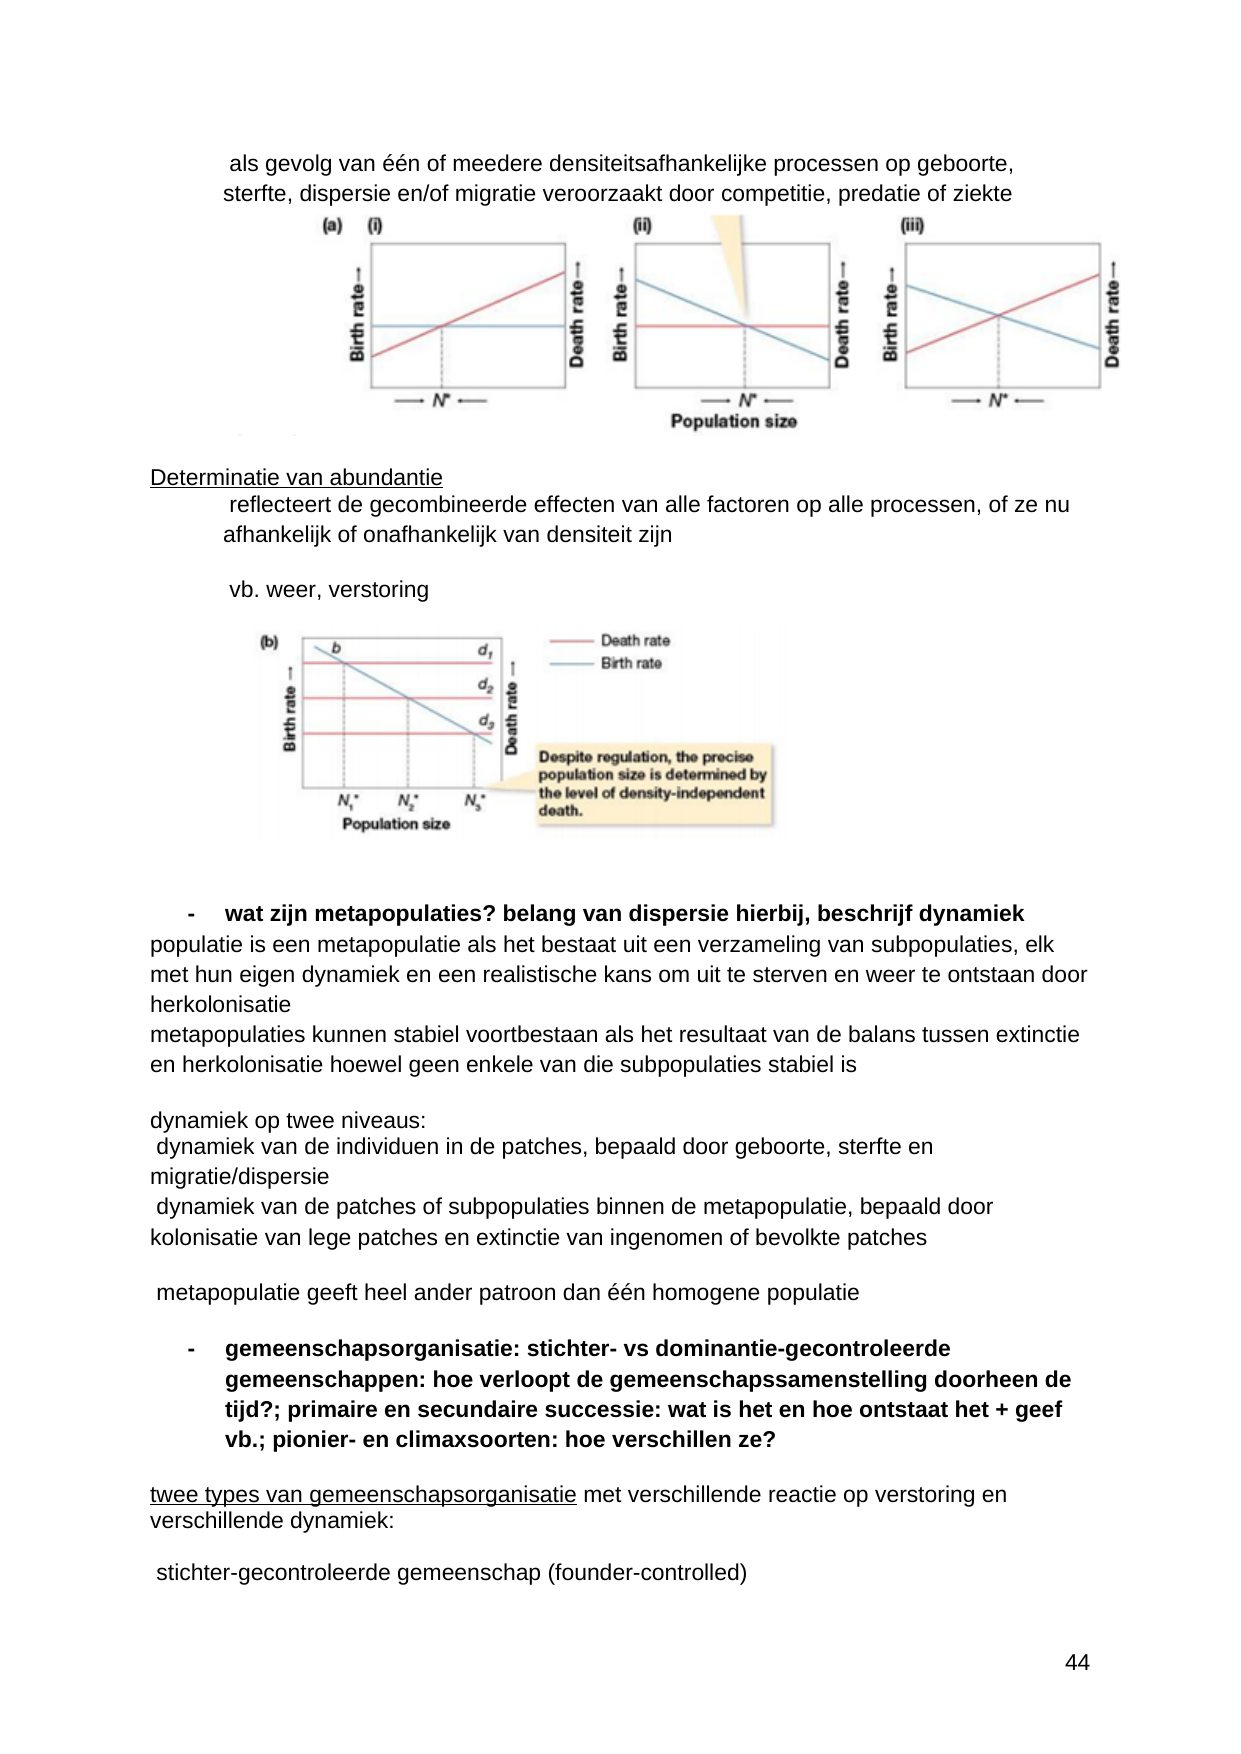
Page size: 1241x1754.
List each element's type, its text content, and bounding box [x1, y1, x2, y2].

text dynamiek op twee niveaus: [150, 1107, 1090, 1133]
text reflecteert de gecombineerde effecten van alle factoren op alle processen, of ze nu afhankelijk of onafhankelijk van densiteit zijn [223, 491, 1090, 547]
list wat zijn metapopulaties? belang van dispersie hierbij, beschrijf dynamiek [187, 900, 1090, 927]
text vb. weer, verstoring [150, 576, 1090, 602]
text populatie is een metapopulatie als het bestaat uit een verzameling van subpopulaties, elk met hun eigen dynamiek en een realistische kans om uit te sterven en weer te ontstaan door herkolonisatie [150, 931, 1090, 1017]
picture [222, 210, 1130, 436]
text als gevolg van één of meedere densiteitsafhankelijke processen op geboorte, sterfte, dispersie en/of migratie veroorzaakt door competitie, predatie of ziekte [223, 150, 1090, 207]
text metapopulatie geeft heel ander patroon dan één homogene populatie [150, 1279, 1090, 1305]
text dynamiek van de patches of subpopulaties binnen de metapopulatie, bepaald door kolonisatie van lege patches en extinctie van ingenomen of bevolkte patches [150, 1193, 1090, 1250]
text Determinatie van abundantie [150, 464, 1090, 491]
list gemeenschapsorganisatie: stichter- vs dominantie-gecontroleerde gemeenschappen: hoe verloopt de gemeenschapssamenstelling doorheen de tijd?; primaire en secundaire successie: wat is het en hoe ontstaat het + geef vb.; pionier- en climaxsoorten: hoe verschillen ze? [187, 1335, 1090, 1452]
text metapopulaties kunnen stabiel voortbestaan als het resultaat van de balans tussen extinctie en herkolonisatie hoewel geen enkele van die subpopulaties stabiel is [150, 1021, 1090, 1078]
text dynamiek van de individuen in de patches, bepaald door geboorte, sterfte en migratie/dispersie [150, 1133, 1090, 1189]
text twee types van gemeenschapsorganisatie met verschillende reactie op verstoring en verschillende dynamiek: [150, 1481, 1090, 1534]
text stichter-gecontroleerde gemeenschap (founder-controlled) [150, 1559, 1090, 1585]
picture [222, 627, 787, 840]
